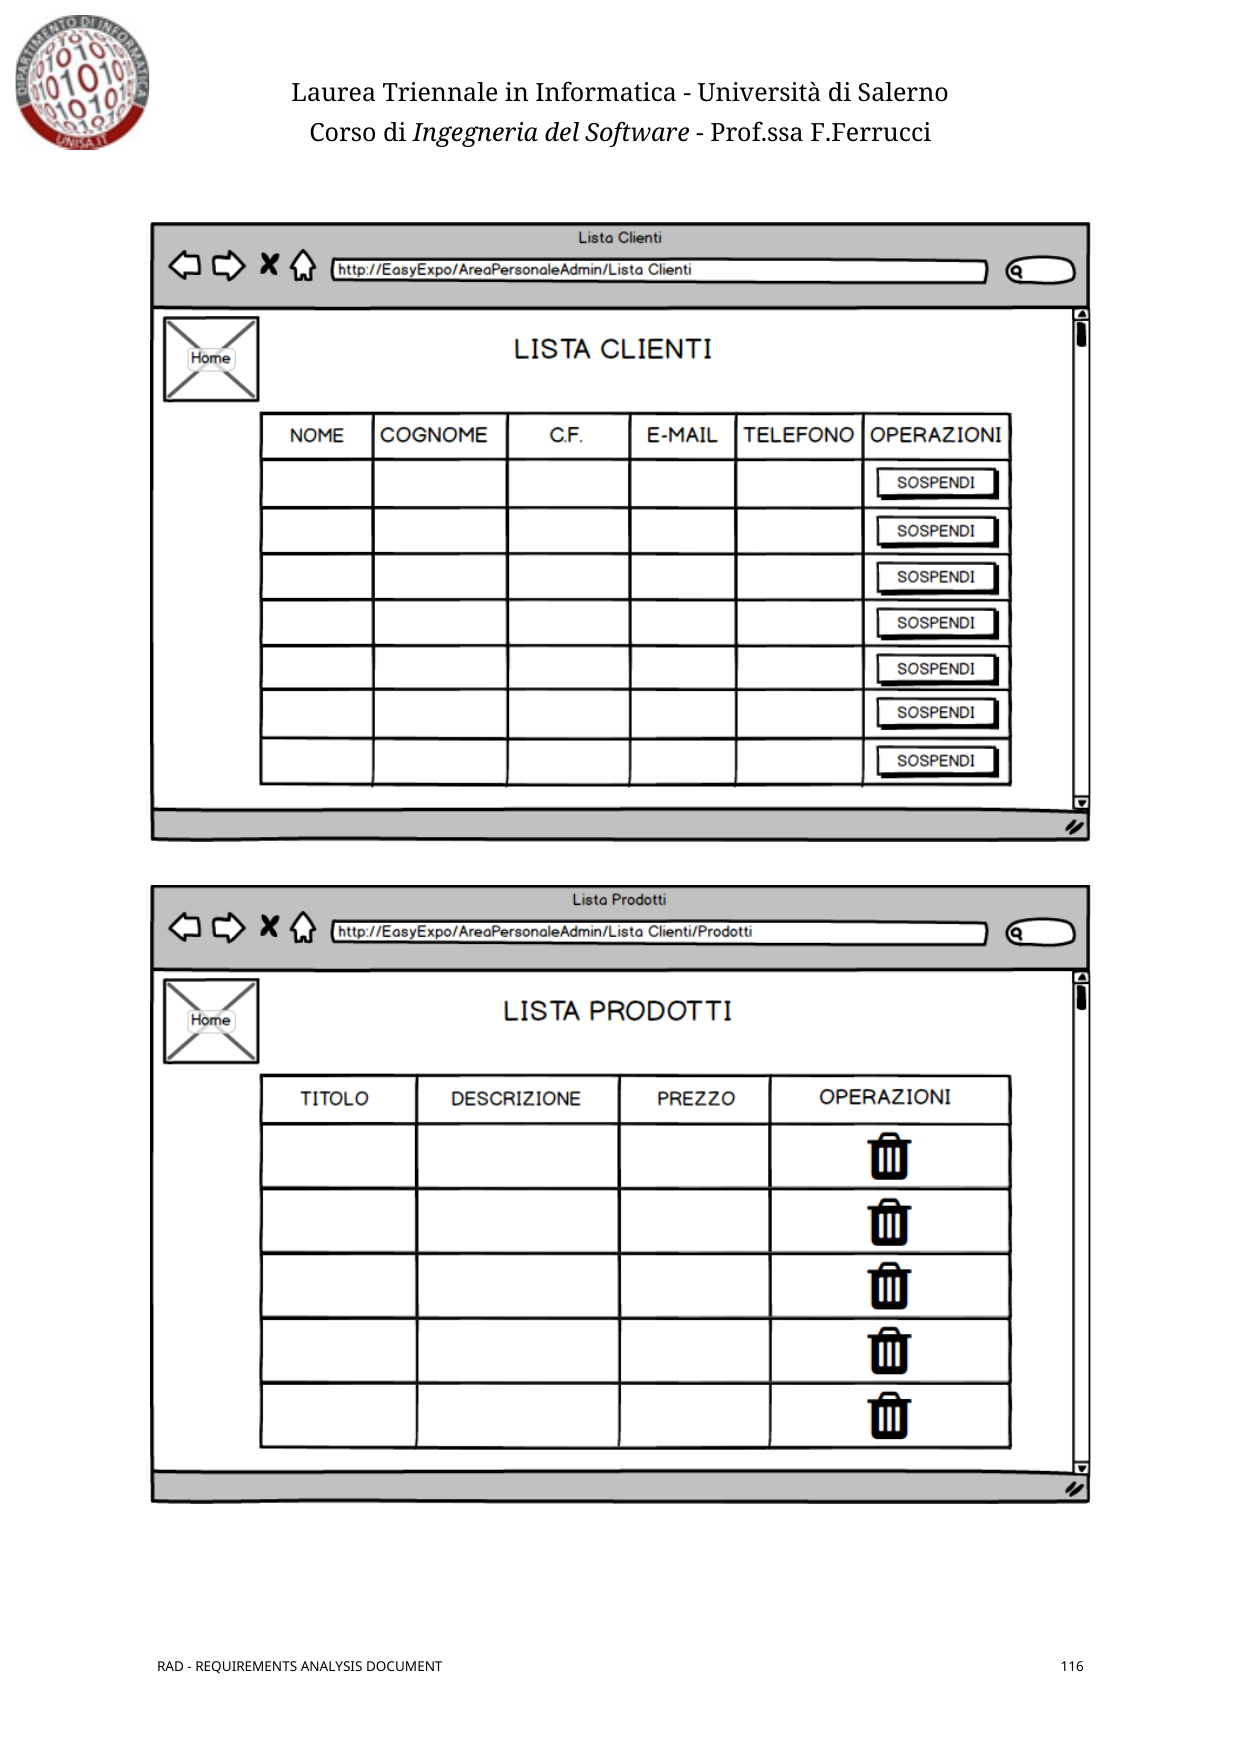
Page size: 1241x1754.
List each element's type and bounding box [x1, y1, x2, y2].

picture [150, 885, 1091, 1504]
picture [150, 222, 1091, 842]
picture [15, 15, 150, 150]
